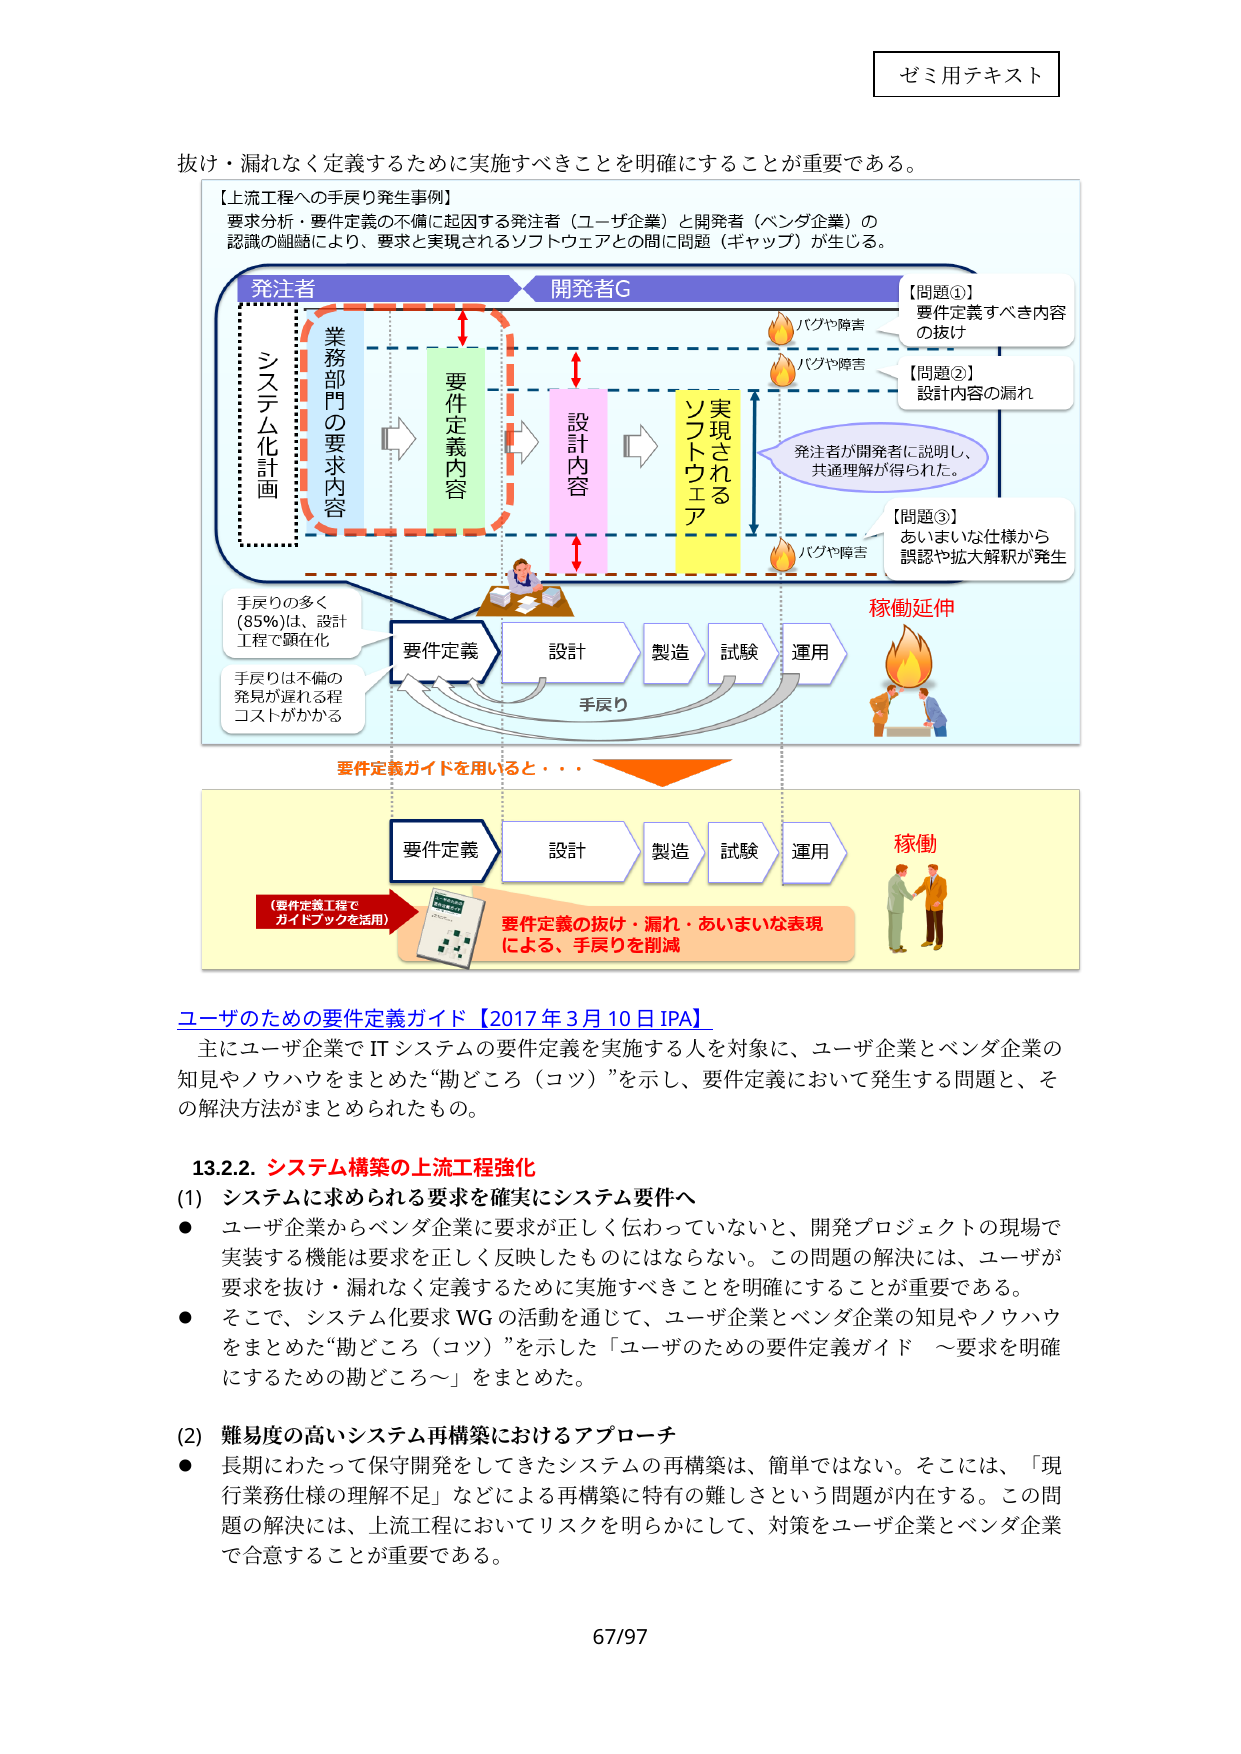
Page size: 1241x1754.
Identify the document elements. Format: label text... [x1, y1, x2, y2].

subtitle システムに求められる要求を確実にシステム要件へ [177, 1181, 1063, 1212]
list そこで、システム化要求WGの活動を通じて、ユーザ企業とベンダ企業の知見やノウハウをまとめた“勘どころ（コツ）”を示した「ユーザのための要件定義ガイド ～要求を明確にするための勘どころ～」をまとめた。 [177, 1301, 1063, 1391]
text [177, 148, 1063, 178]
text 主にユーザ企業でITシステムの要件定義を実施する人を対象に、ユーザ企業とベンダ企業の知見やノウハウをまとめた“勘どころ（コツ）”を示し、要件定義において発生する問題と、その解決方法がまとめられたもの。 [177, 1033, 1063, 1123]
subtitle システム構築の上流工程強化 [192, 1151, 1063, 1181]
list 長期にわたって保守開発をしてきたシステムの再構築は、簡単ではない。そこには、「現行業務仕様の理解不足」などによる再構築に特有の難しさという問題が内在する。この問題の解決には、上流工程においてリスクを明らかにして、対策をユーザ企業とベンダ企業で合意することが重要である。 [177, 1450, 1063, 1569]
subtitle 難易度の高いシステム再構築におけるアプローチ [177, 1419, 1063, 1450]
text ユーザのための要件定義ガイド【2017年3月10日IPA】 [177, 1003, 1063, 1033]
picture [197, 177, 1084, 975]
list ユーザ企業からベンダ企業に要求が正しく伝わっていないと、開発プロジェクトの現場で実装する機能は要求を正しく反映したものにはならない。この問題の解決には、ユーザが要求を抜け・漏れなく定義するために実施すべきことを明確にすることが重要である。 [177, 1212, 1063, 1301]
